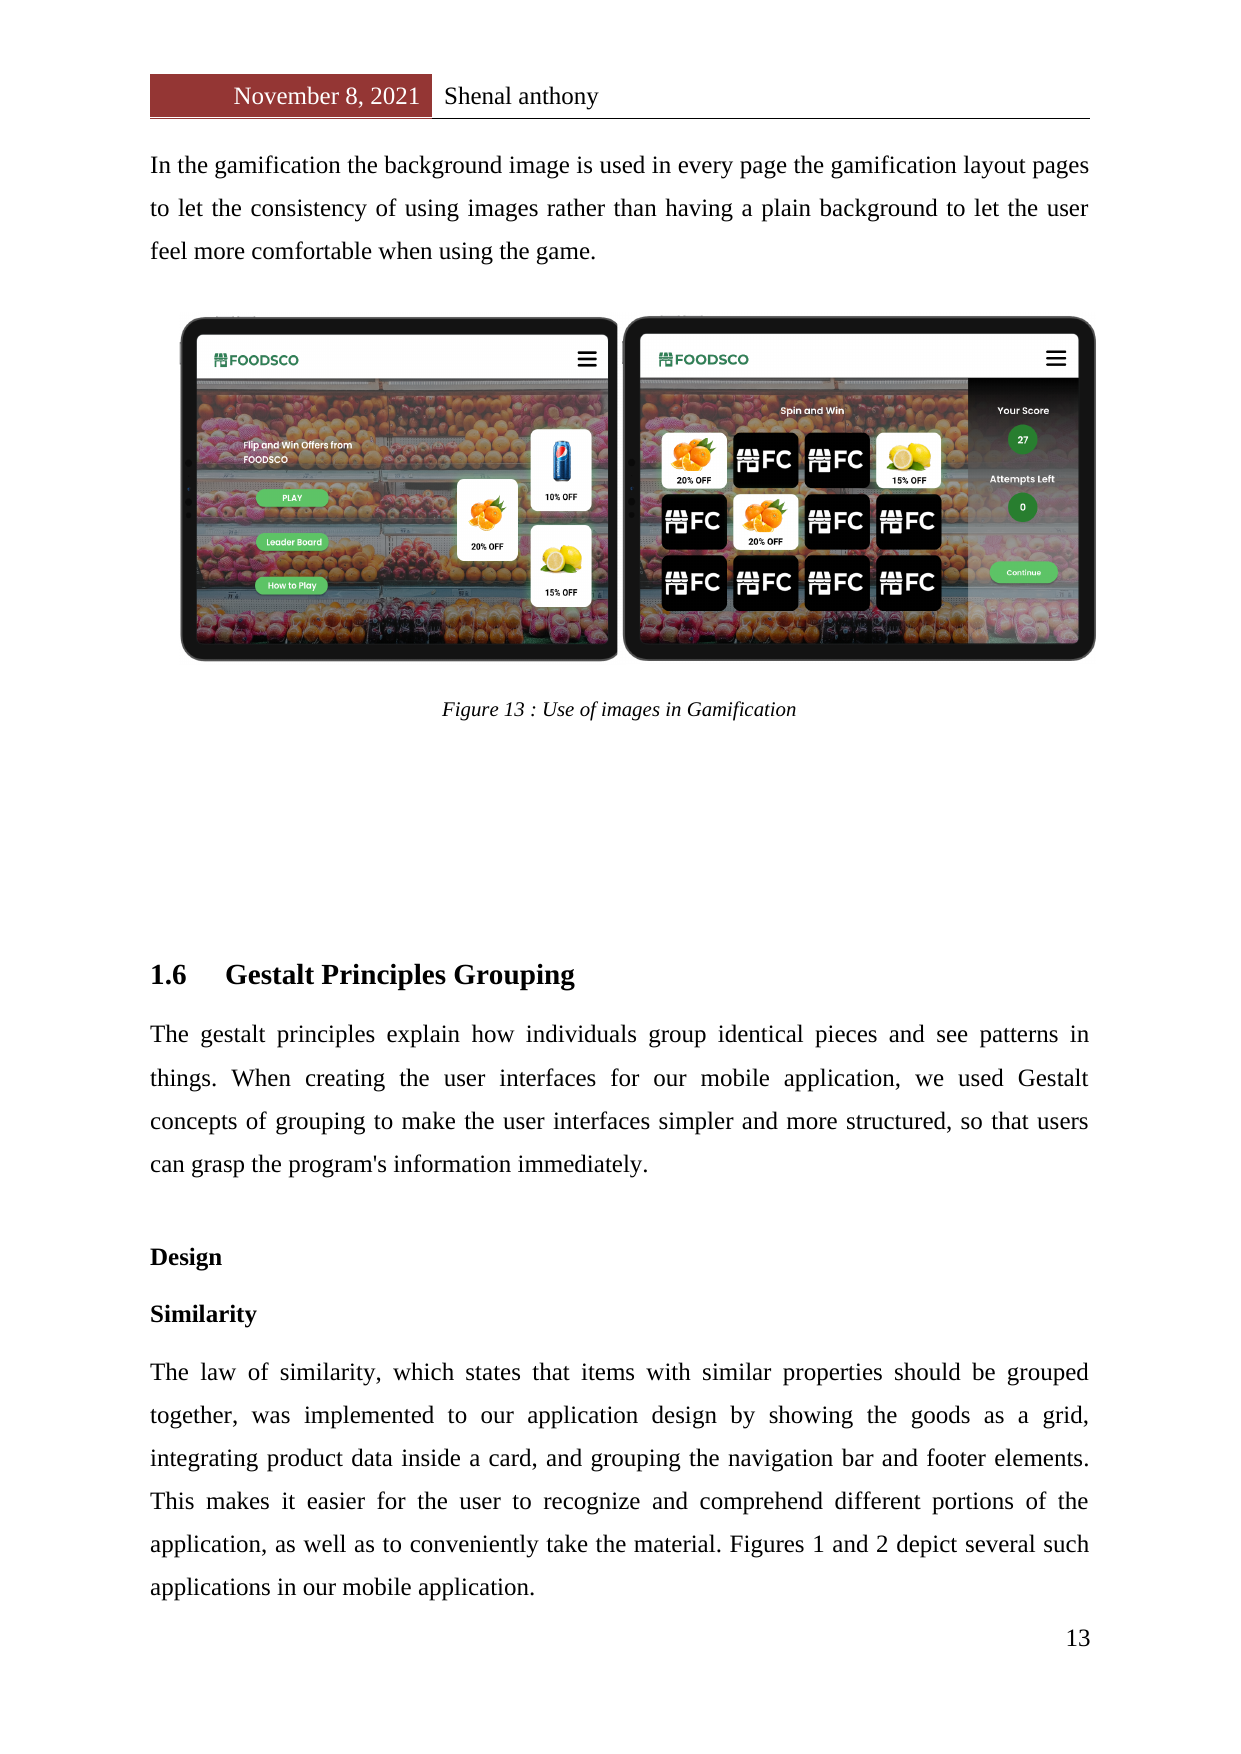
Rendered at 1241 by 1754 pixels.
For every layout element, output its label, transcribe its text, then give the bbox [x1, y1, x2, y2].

text Similarity [150, 1299, 1090, 1328]
picture [179, 312, 1097, 665]
text In the gamification the background image is used in every page the gamification layout pages to let the consistency of using images rather than having a plain background to let the user feel more comfortable when using the game. [150, 150, 1090, 265]
text The gestalt principles explain how individuals group identical pieces and see patterns in things. When creating the user interfaces for our mobile application, we used Gestalt concepts of grouping to make the user interfaces simpler and more structured, so that users can grasp the program's information immediately. [150, 1019, 1090, 1178]
subtitle Design [150, 1242, 1090, 1270]
text The law of similarity, which states that items with similar properties should be grouped together, was implemented to our application design by showing the goods as a grid, integrating product data inside a card, and grouping the navigation bar and footer elements. This makes it easier for the user to recognize and comprehend different portions of the application, as well as to conveniently take the material. Figures 1 and 2 depict several such applications in our mobile application. [150, 1357, 1090, 1601]
subtitle 1.6 Gestalt Principles Grouping [150, 957, 1090, 991]
